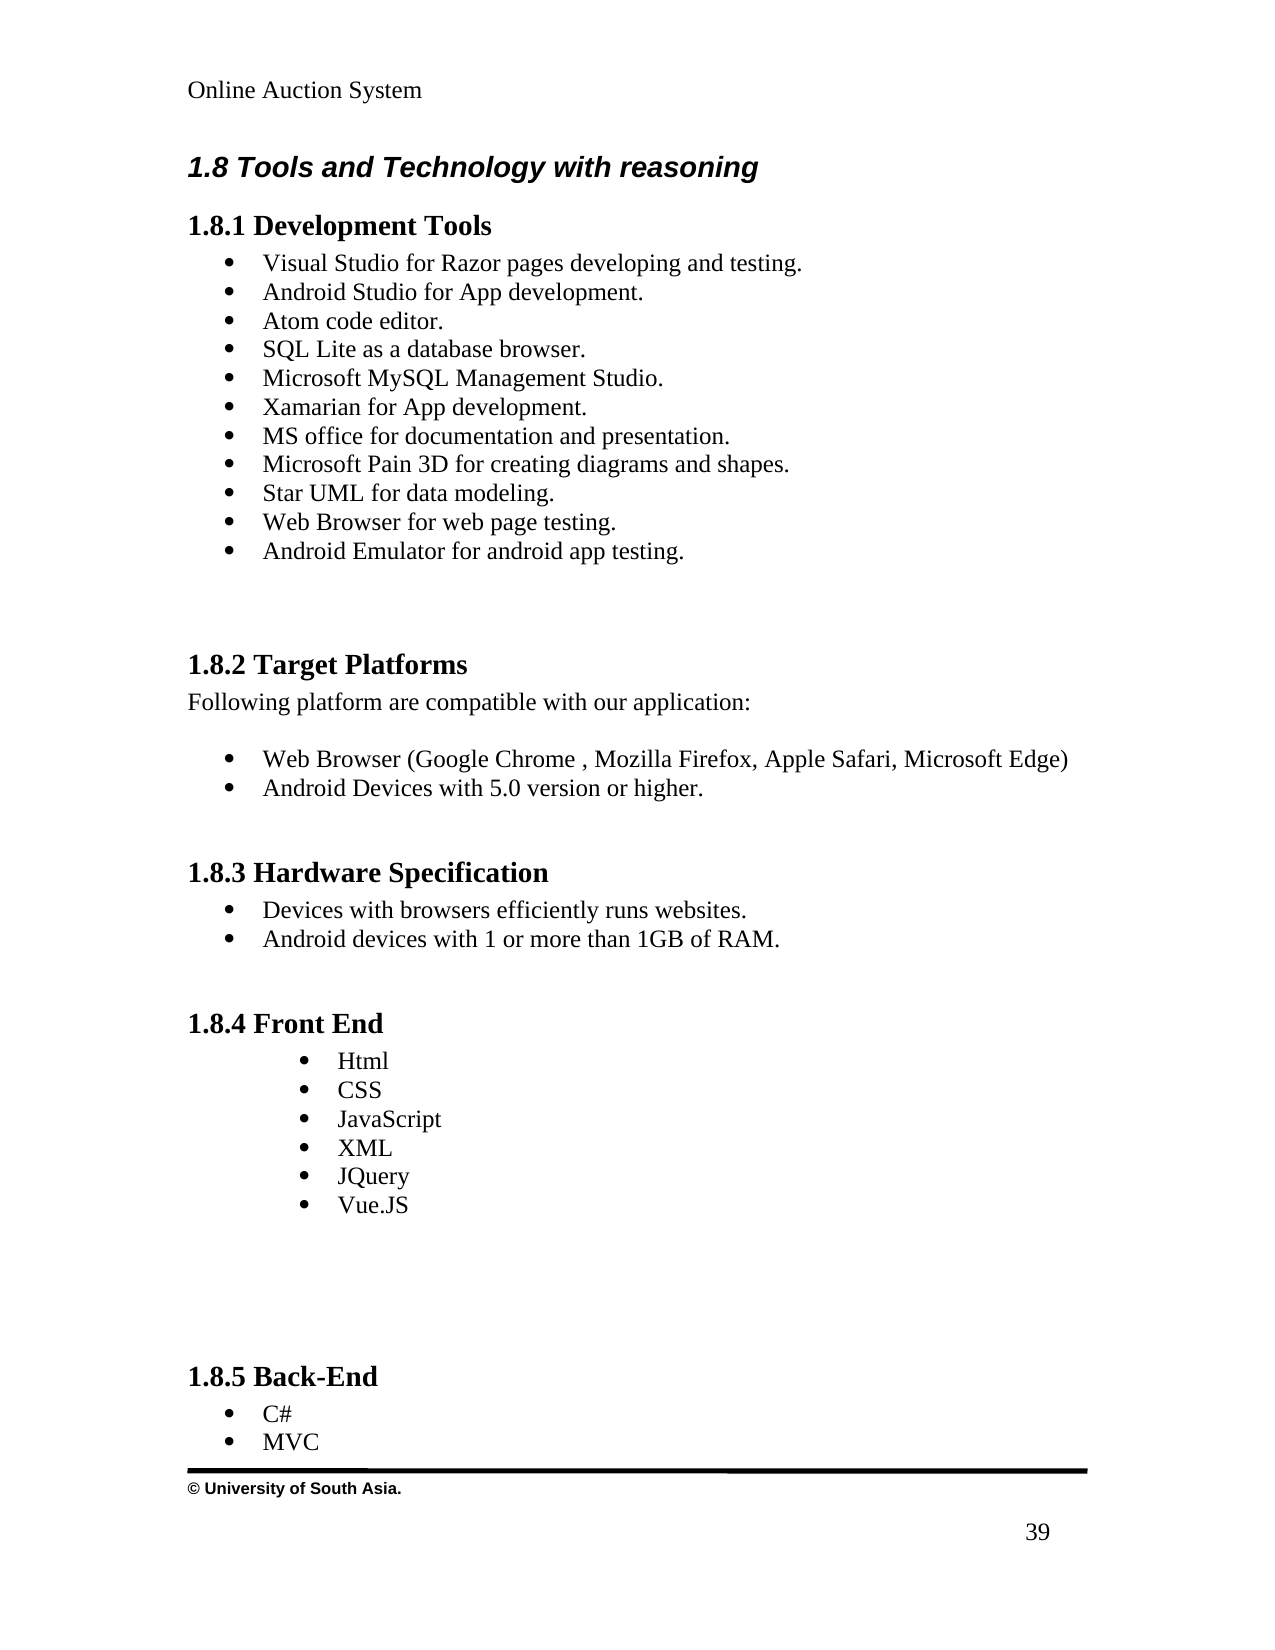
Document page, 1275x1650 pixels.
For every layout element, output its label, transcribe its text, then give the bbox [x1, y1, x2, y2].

list C# [225, 1399, 1087, 1427]
list Html [300, 1046, 1087, 1075]
list Atom code editor. [225, 306, 1087, 334]
list Devices with browsers efficiently runs websites. [225, 895, 1087, 924]
list Web Browser for web page testing. [225, 507, 1087, 536]
list JQuery [300, 1161, 1087, 1190]
list Microsoft MySQL Management Studio. [225, 363, 1087, 392]
subtitle 1.8.5 Back-End [187, 1359, 1087, 1392]
subtitle 1.8.2 Target Platforms [187, 647, 1087, 681]
list Android devices with 1 or more than 1GB of RAM. [225, 924, 1087, 953]
list MVC [225, 1427, 1087, 1456]
list Android Studio for App development. [225, 277, 1087, 306]
list CSS [300, 1075, 1087, 1104]
list Microsoft Pain 3D for creating diagrams and shapes. [225, 449, 1087, 478]
list Xamarian for App development. [225, 392, 1087, 421]
list MS office for documentation and presentation. [225, 421, 1087, 449]
list Star UML for data modeling. [225, 478, 1087, 507]
subtitle 1.8.3 Hardware Specification [187, 856, 1087, 889]
subtitle 1.8.1 Development Tools [187, 208, 1087, 242]
text Following platform are compatible with our application: [187, 687, 1087, 716]
list Android Devices with 5.0 version or higher. [225, 773, 1087, 802]
list JavaScript [300, 1104, 1087, 1133]
list XML [300, 1133, 1087, 1161]
list Web Browser (Google Chrome , Mozilla Firefox, Apple Safari, Microsoft Edge) [225, 744, 1087, 773]
list Vue.JS [300, 1190, 1087, 1219]
list Android Emulator for android app testing. [225, 536, 1087, 564]
list SQL Lite as a database browser. [225, 334, 1087, 363]
subtitle 1.8 Tools and Technology with reasoning [187, 150, 1087, 183]
subtitle 1.8.4 Front End [187, 1007, 1087, 1040]
list Visual Studio for Razor pages developing and testing. [225, 248, 1087, 277]
